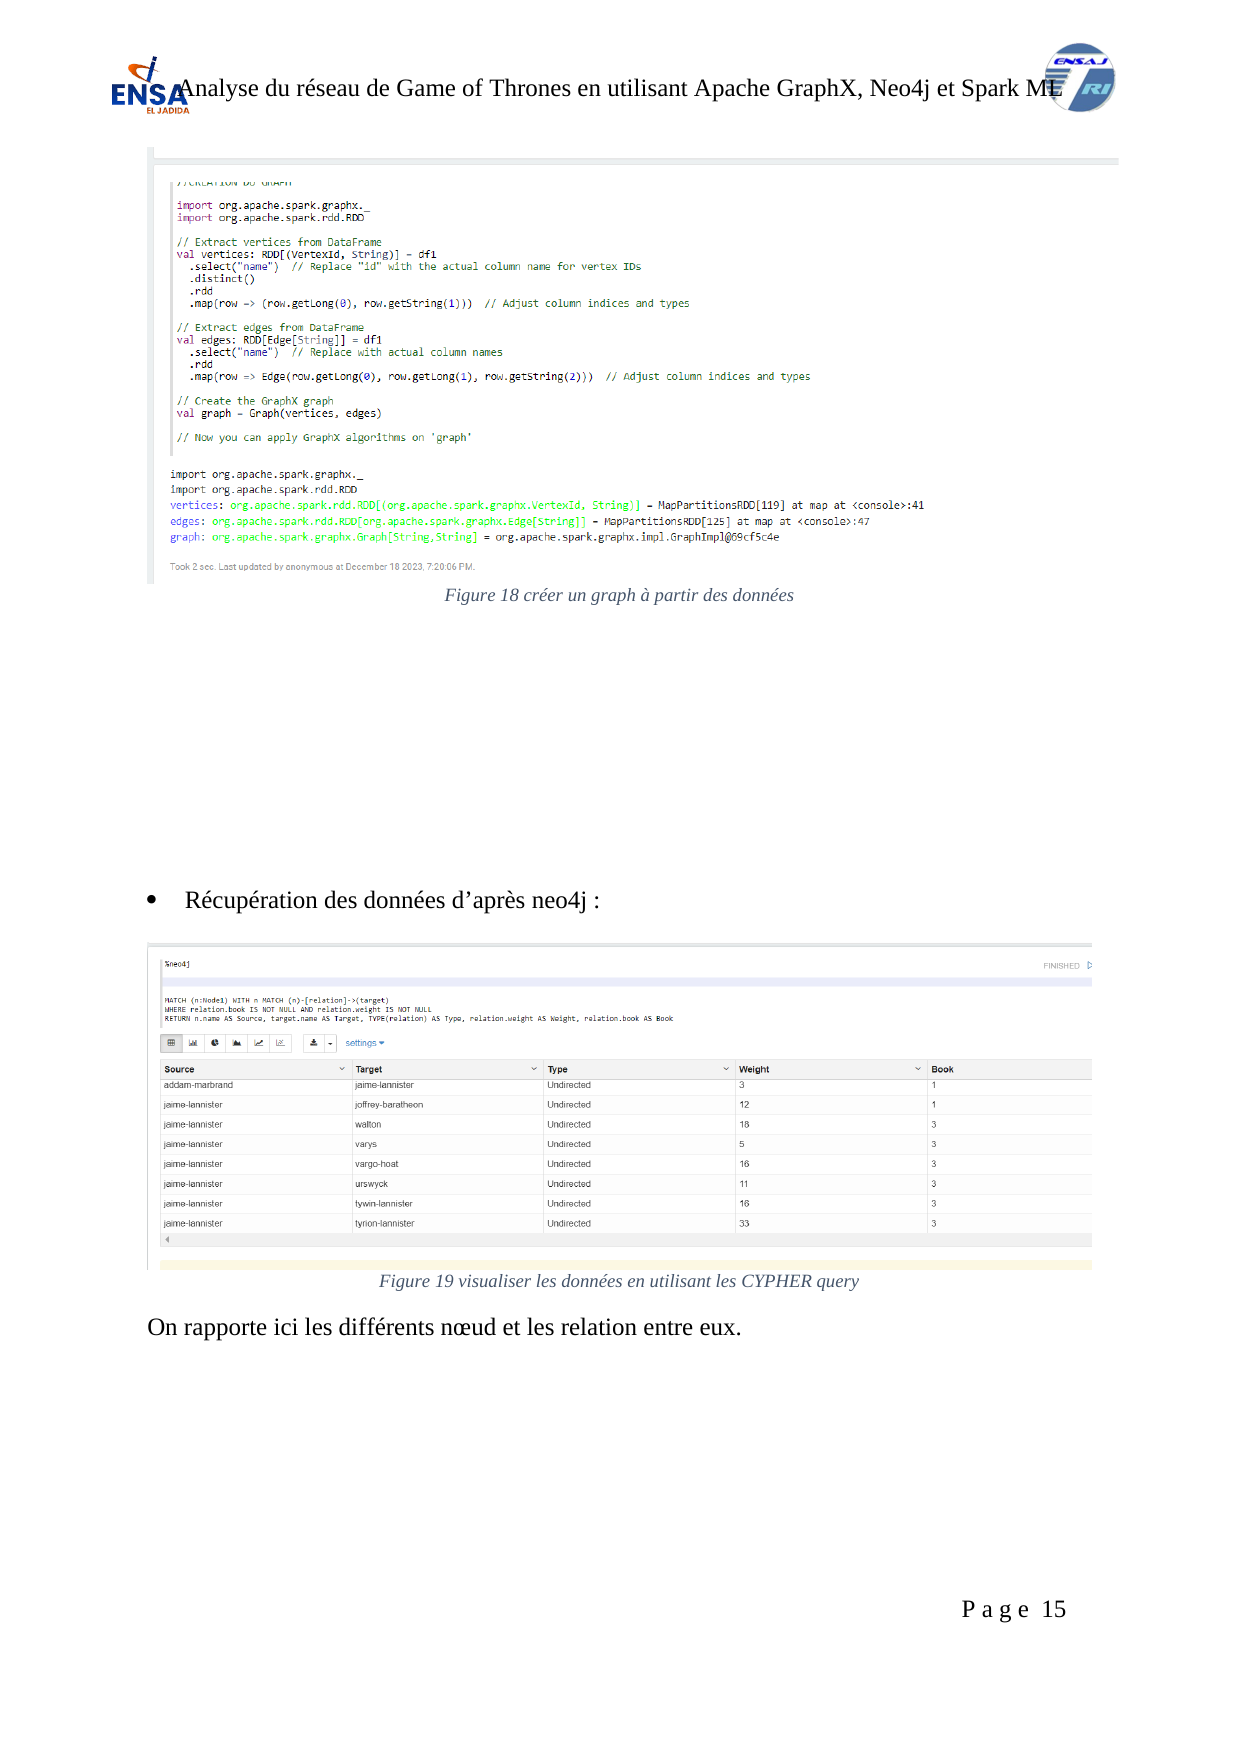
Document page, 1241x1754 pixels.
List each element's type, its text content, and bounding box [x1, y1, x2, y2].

picture [105, 52, 194, 115]
picture [1044, 41, 1116, 113]
list Récupération des données d’après neo4j : [147, 885, 1093, 914]
picture [147, 942, 1092, 1270]
text On rapporte ici les différents nœud et les relation entre eux. [147, 1312, 1093, 1341]
picture [147, 147, 1119, 584]
